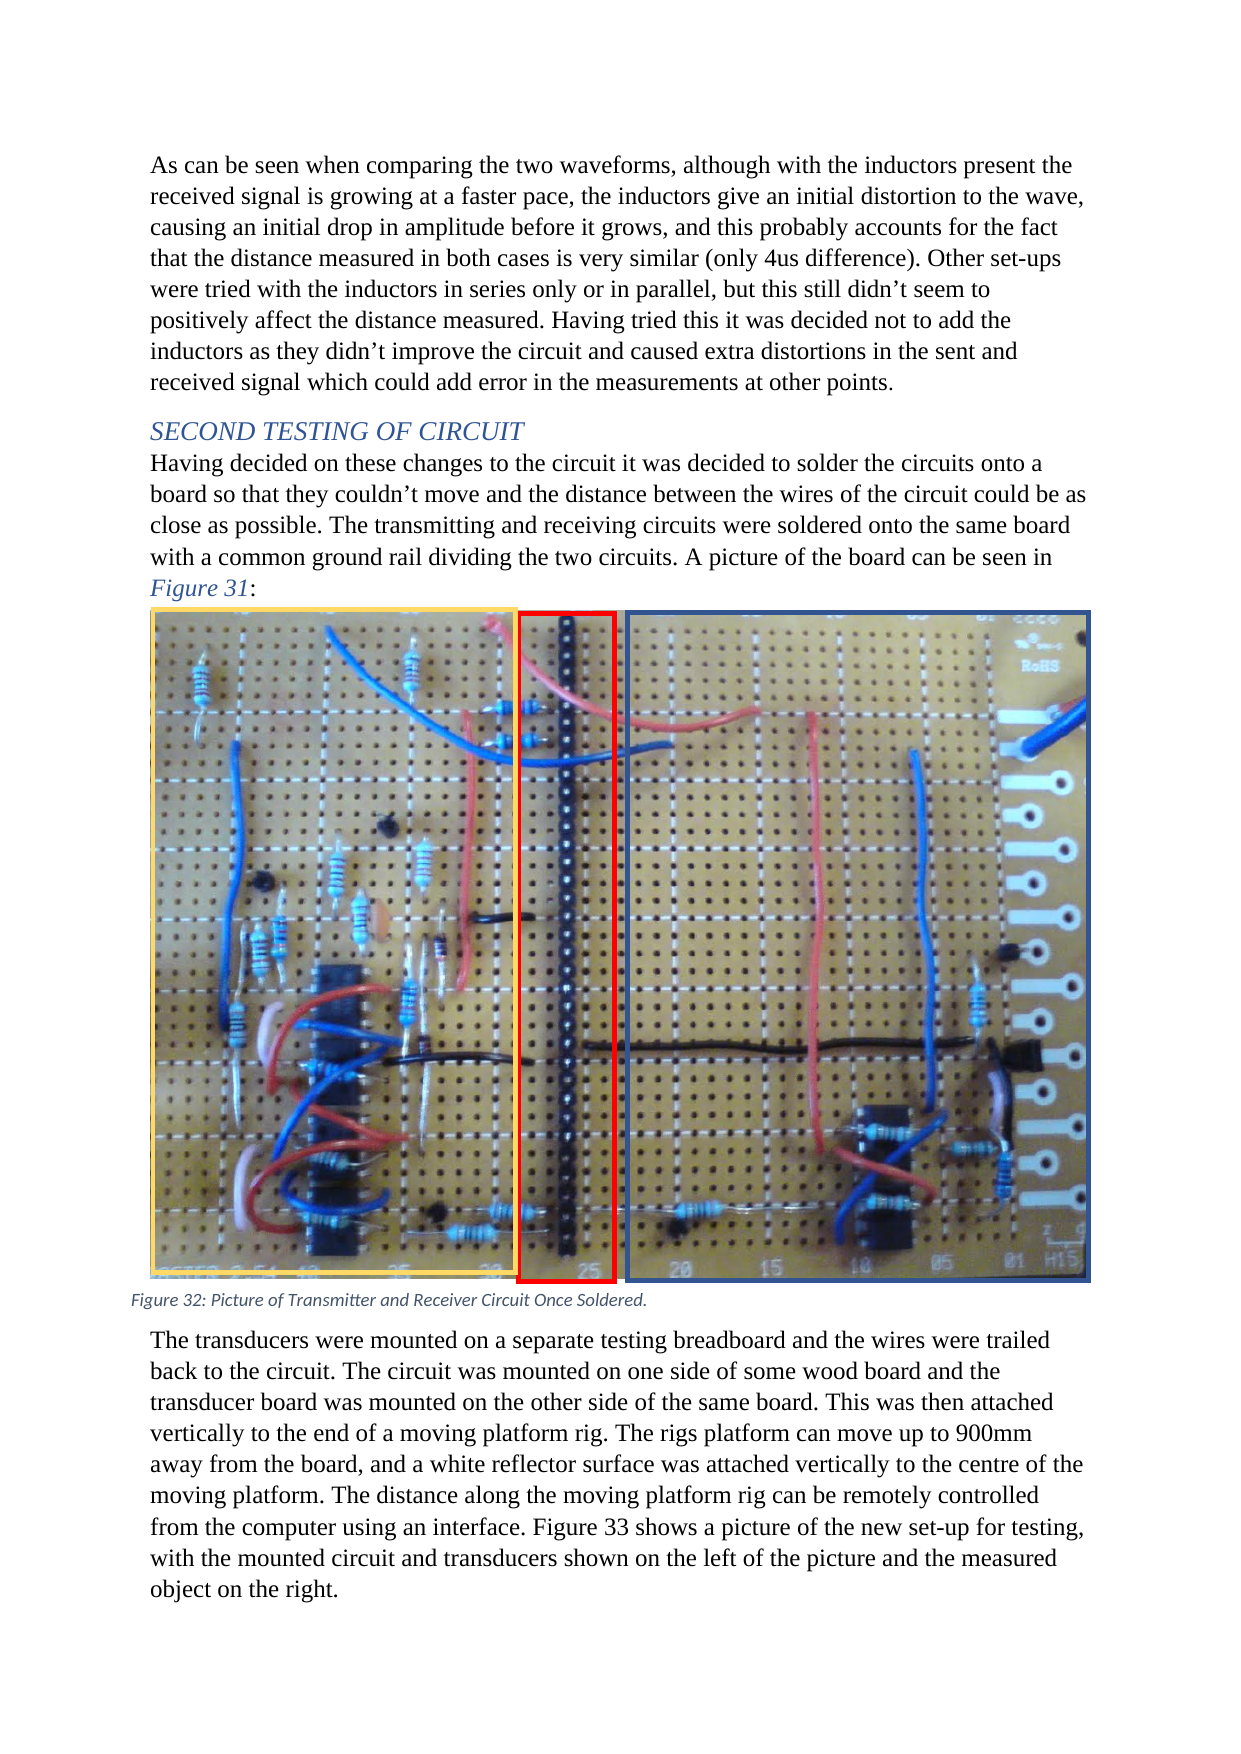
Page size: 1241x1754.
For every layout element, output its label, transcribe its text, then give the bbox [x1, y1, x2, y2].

picture [150, 610, 516, 1279]
subtitle SECOND TESTING OF CIRCUIT [150, 415, 1090, 446]
picture [518, 610, 625, 1279]
text The transducers were mounted on a separate testing breadboard and the wires were trailed back to the circuit. The circuit was mounted on one side of some wood board and the transducer board was mounted on the other side of the same board. This was then attached vertically to the end of a moving platform rig. The rigs platform can move up to 900mm away from the board, and a white reflector surface was attached vertically to the centre of the moving platform. The distance along the moving platform rig can be remotely controlled from the computer using an interface. Figure 33 shows a picture of the new set-up for testing, with the mounted circuit and transducers shown on the left of the picture and the measured object on the right. [150, 1279, 1090, 1602]
picture [630, 615, 1086, 1278]
text Having decided on these changes to the circuit it was decided to solder the circuits onto a board so that they couldn’t move and the distance between the wires of the circuit could be as close as possible. The transmitting and receiving circuits were soldered onto the same board with a common ground rail dividing the two circuits. A picture of the board can be seen in Figure 31: [150, 448, 1090, 601]
picture [521, 616, 612, 1279]
text As can be seen when comparing the two waveforms, although with the inductors present the received signal is growing at a faster pace, the inductors give an initial distortion to the wave, causing an initial drop in amplitude before it grows, and this probably accounts for the fact that the distance measured in both cases is very similar (only 4us difference). Other set-ups were tried with the inductors in series only or in parallel, but this still didn’t seem to positively affect the distance measured. Having tried this it was decided not to add the inductors as they didn’t improve the circuit and caused extra distortions in the sent and received signal which could add error in the measurements at other points. [150, 150, 1090, 396]
picture [155, 612, 513, 1270]
